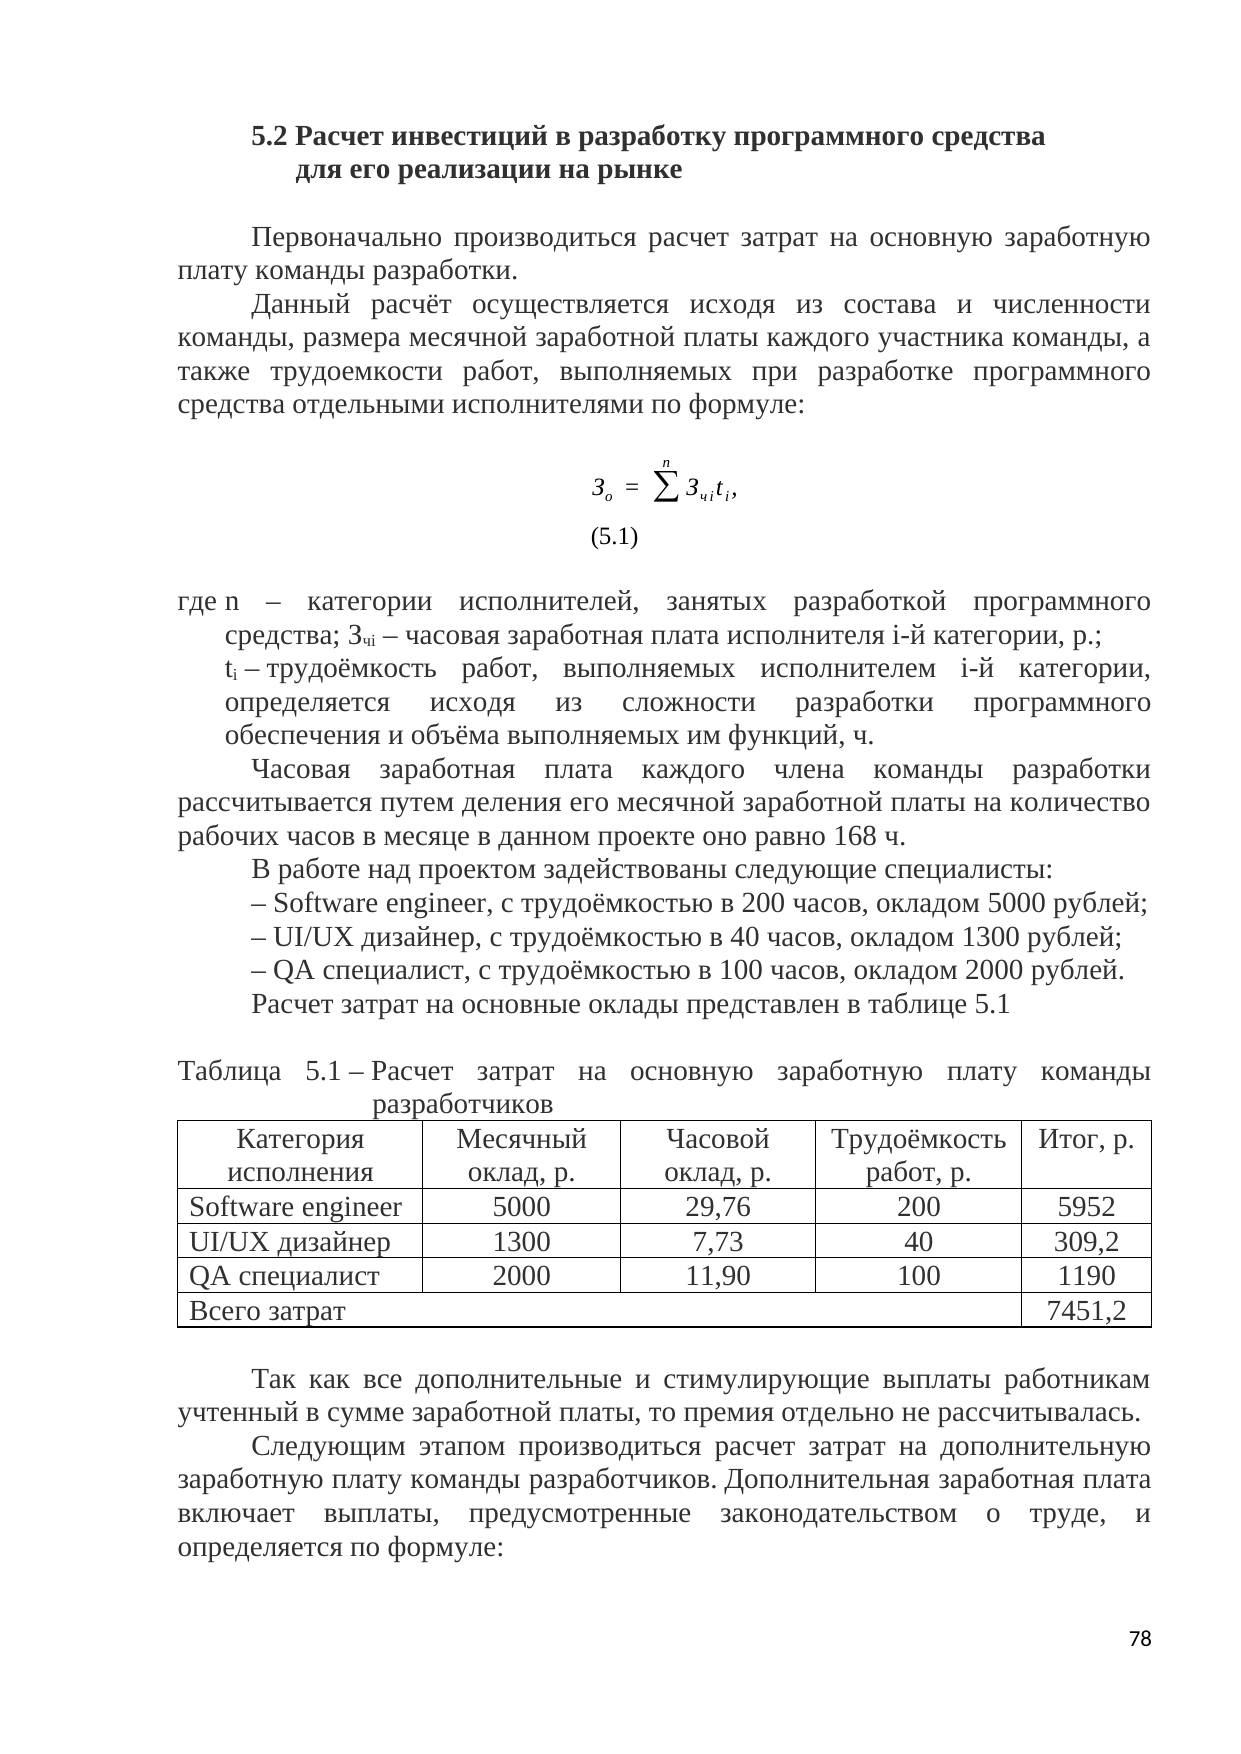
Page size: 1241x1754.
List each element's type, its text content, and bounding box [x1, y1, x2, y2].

table_header Трудоёмкость работ, р. [816, 1121, 1021, 1188]
text Данный расчёт осуществляется исходя из состава и численности команды, размера месячной заработной платы каждого участника команды, а также трудоемкости работ, выполняемых при разработке программного средства отдельными исполнителями по формуле: [177, 286, 1152, 420]
text – UI/UX дизайнер, с трудоёмкостью в 40 часов, окладом 1300 рублей; [177, 919, 1152, 952]
table_cell QA специалист [178, 1258, 422, 1292]
text Первоначально производиться расчет затрат на основную заработную плату команды разработки. [177, 219, 1152, 286]
text – QA специалист, с трудоёмкостью в 100 часов, окладом 2000 рублей. [177, 952, 1152, 986]
table_cell 200 [816, 1189, 1021, 1223]
text Следующим этапом производиться расчет затрат на дополнительную заработную плату команды разработчиков. Дополнительная заработная плата включает выплаты, предусмотренные законодательством о труде, и определяется по формуле: [177, 1428, 1152, 1562]
table_cell Software engineer [178, 1189, 422, 1223]
table_cell 2000 [423, 1258, 620, 1292]
table_cell 29,76 [621, 1189, 815, 1223]
text Так как все дополнительные и стимулирующие выплаты работникам учтенный в сумме заработной платы, то премия отдельно не рассчитывалась. [177, 1361, 1152, 1428]
text ti – трудоёмкость работ, выполняемых исполнителем i-й категории, определяется исходя из сложности разработки программного обеспечения и объёма выполняемых им функций, ч. [224, 650, 1152, 751]
table_header Часовой оклад, р. [621, 1121, 815, 1188]
text 5.2 Расчет инвестиций в разработку программного средства для его реализации на рынке [251, 118, 1152, 185]
table_cell 40 [816, 1224, 1021, 1257]
table_cell 5952 [1022, 1189, 1151, 1223]
table_cell 1190 [1022, 1258, 1151, 1292]
text – Software engineer, с трудоёмкостью в 200 часов, окладом 5000 рублей; [177, 885, 1152, 919]
text где n – категории исполнителей, занятых разработкой программного средства; Зчi – часовая заработная плата исполнителя i-й категории, р.; [177, 583, 1152, 650]
table_cell UI/UX дизайнер [178, 1224, 422, 1257]
text В работе над проектом задействованы следующие специалисты: [177, 852, 1152, 885]
table_cell Всего затрат [178, 1293, 1021, 1326]
table_cell 5000 [423, 1189, 620, 1223]
table_header Месячный оклад, р. [423, 1121, 620, 1188]
table_header Итог, р. [1022, 1121, 1151, 1188]
table_cell 7451,2 [1022, 1293, 1151, 1326]
text Часовая заработная плата каждого члена команды разработки рассчитывается путем деления его месячной заработной платы на количество рабочих часов в месяце в данном проекте оно равно 168 ч. [177, 751, 1152, 852]
table_cell 1300 [423, 1224, 620, 1257]
text Расчет затрат на основные оклады представлен в таблице 5.1 [177, 986, 1152, 1019]
table_header Категория исполнения [178, 1121, 422, 1188]
table_cell 7,73 [621, 1224, 815, 1257]
text Таблица 5.1 – Расчет затрат на основную заработную плату команды разработчиков [177, 1053, 1152, 1120]
table_cell 100 [816, 1258, 1021, 1292]
table_cell 11,90 [621, 1258, 815, 1292]
table_cell 309,2 [1022, 1224, 1151, 1257]
